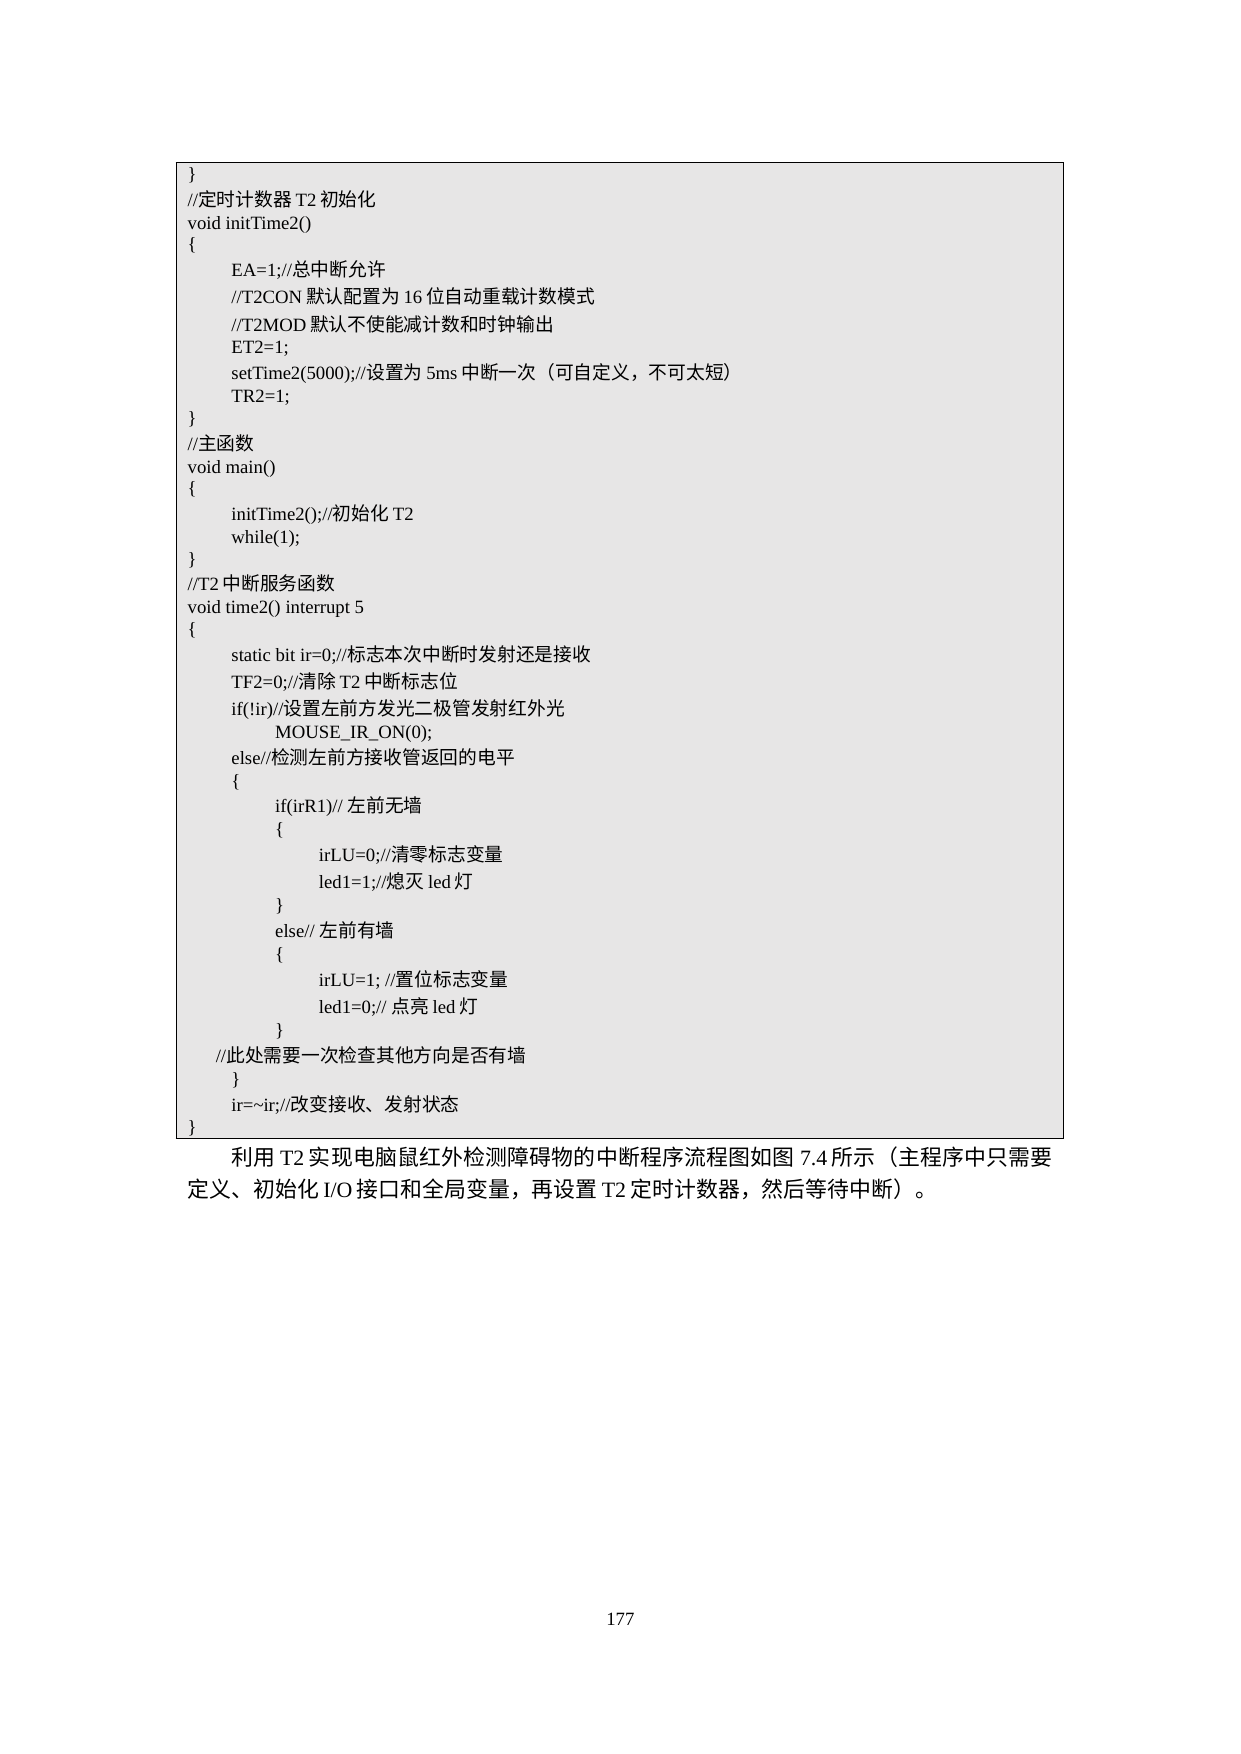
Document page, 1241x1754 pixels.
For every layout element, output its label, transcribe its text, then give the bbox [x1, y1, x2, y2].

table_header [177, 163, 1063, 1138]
text 利用T2实现电脑鼠红外检测障碍物的中断程序流程图如图7.4所示（主程序中只需要定义、初始化I/O接口和全局变量，再设置T2定时计数器，然后等待中断）。 [187, 1139, 1053, 1204]
